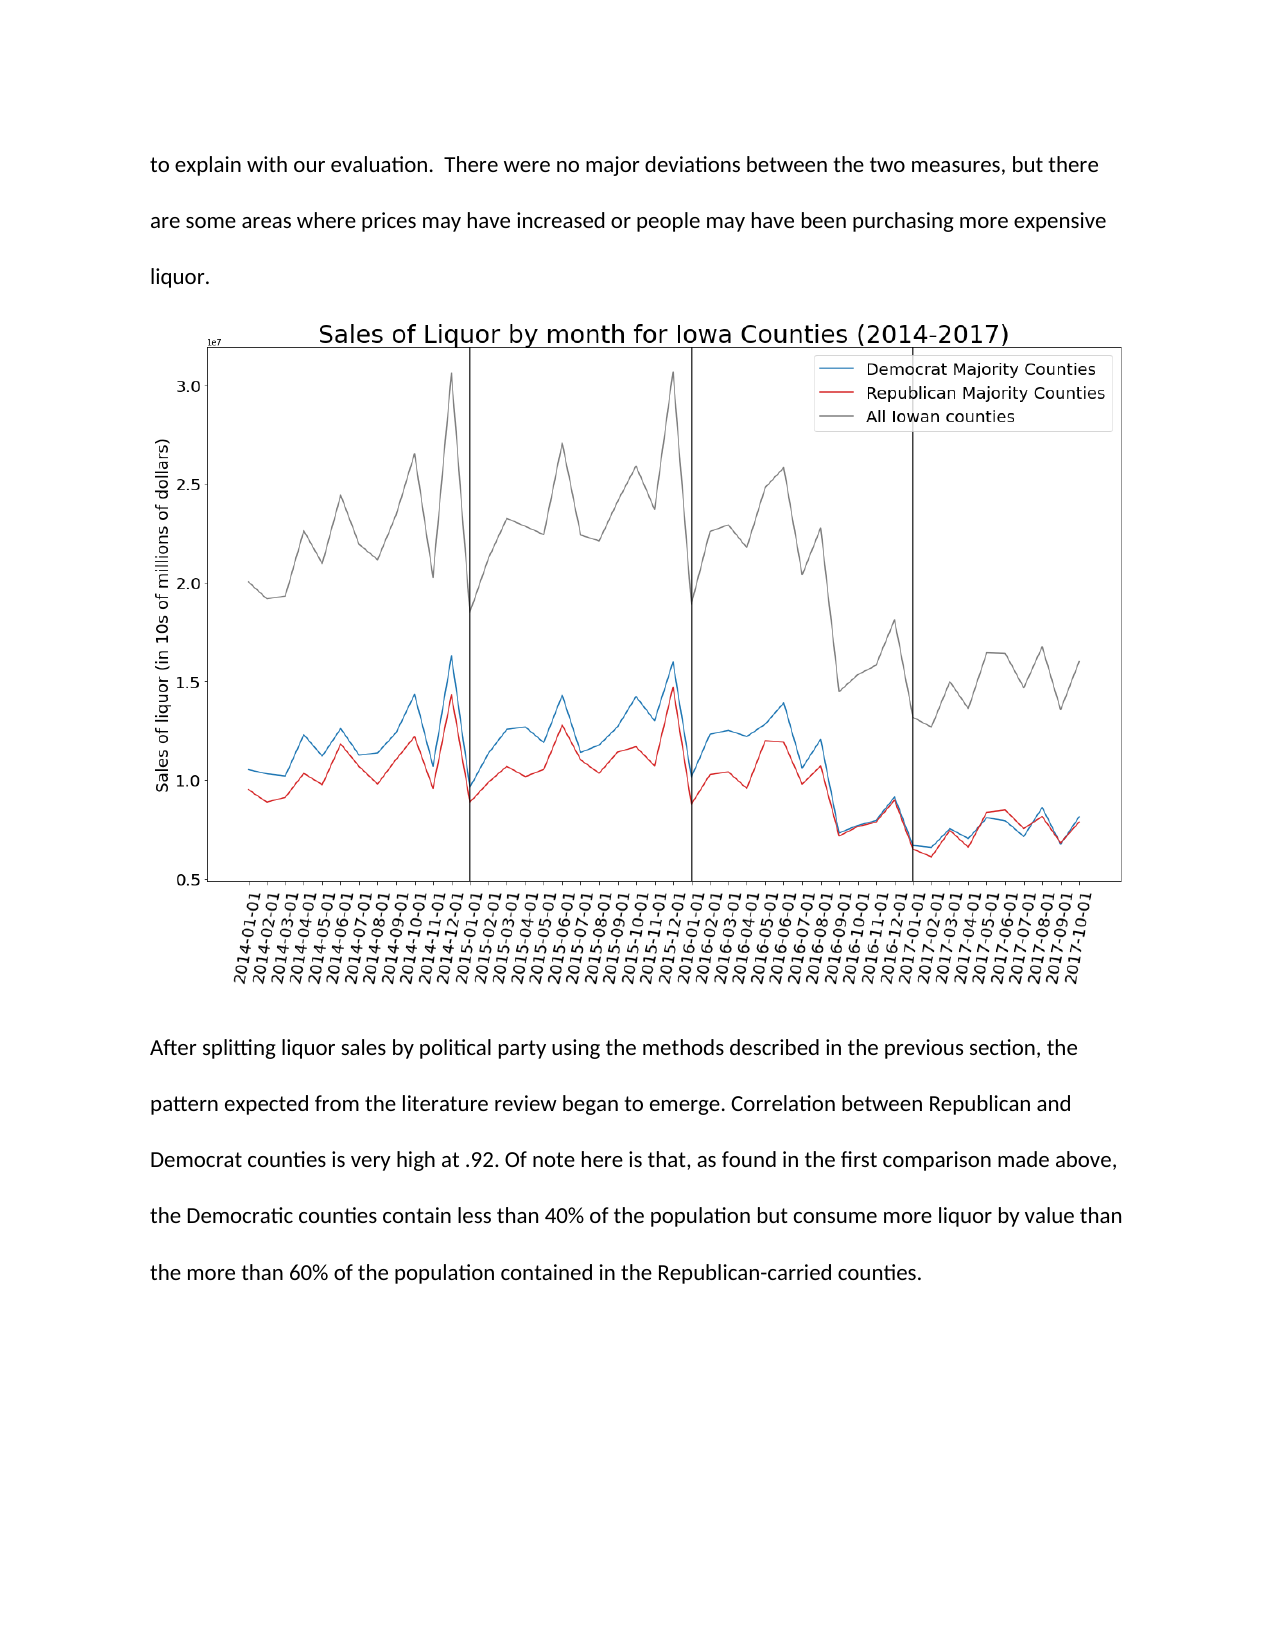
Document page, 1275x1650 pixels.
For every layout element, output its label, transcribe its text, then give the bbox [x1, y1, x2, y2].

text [150, 150, 1125, 318]
picture [150, 318, 1125, 989]
text After splitting liquor sales by political party using the methods described in the previous section, the pattern expected from the literature review began to emerge. Correlation between Republican and Democrat counties is very high at .92. Of note here is that, as found in the first comparison made above, the Democratic counties contain less than 40% of the population but consume more liquor by value than the more than 60% of the population contained in the Republican-carried counties. [150, 1033, 1125, 1286]
